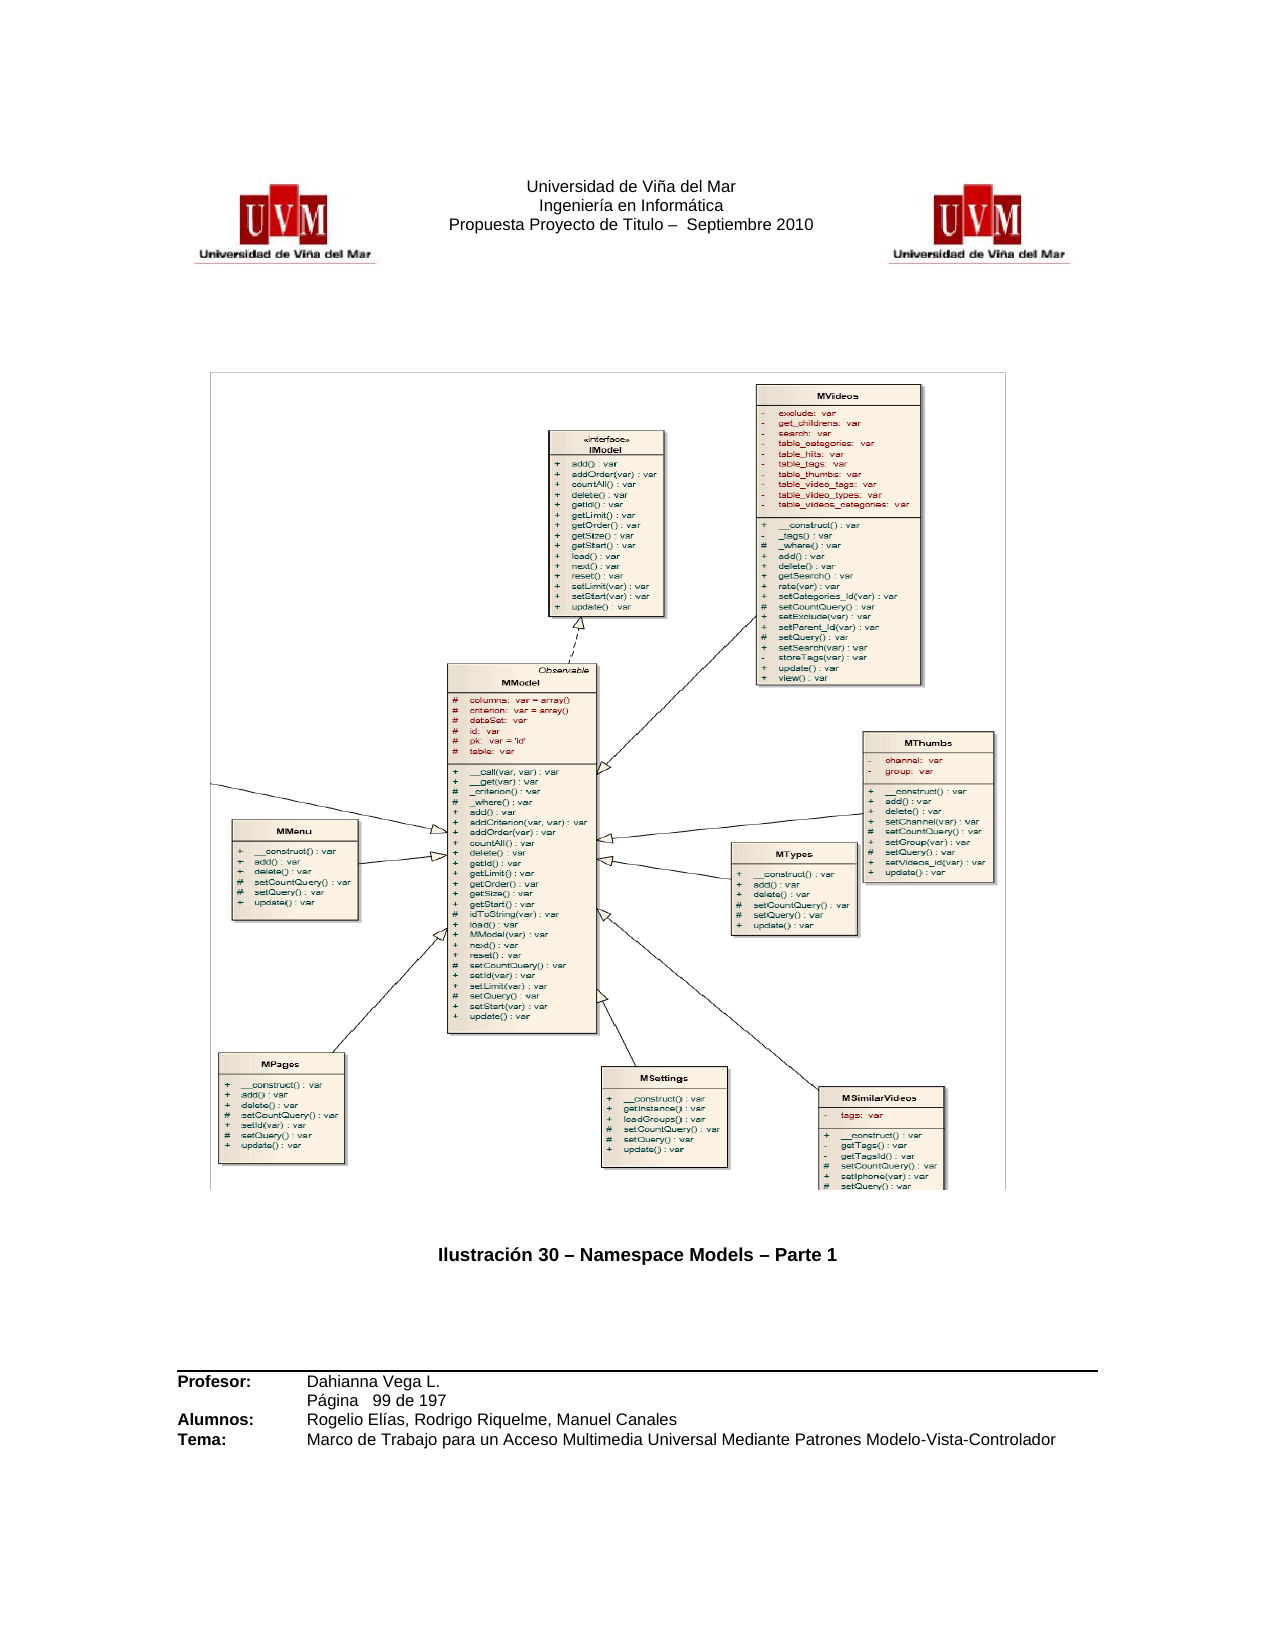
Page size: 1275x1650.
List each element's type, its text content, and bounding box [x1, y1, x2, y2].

picture [177, 346, 1032, 1209]
picture [871, 176, 1084, 267]
picture [177, 176, 390, 267]
